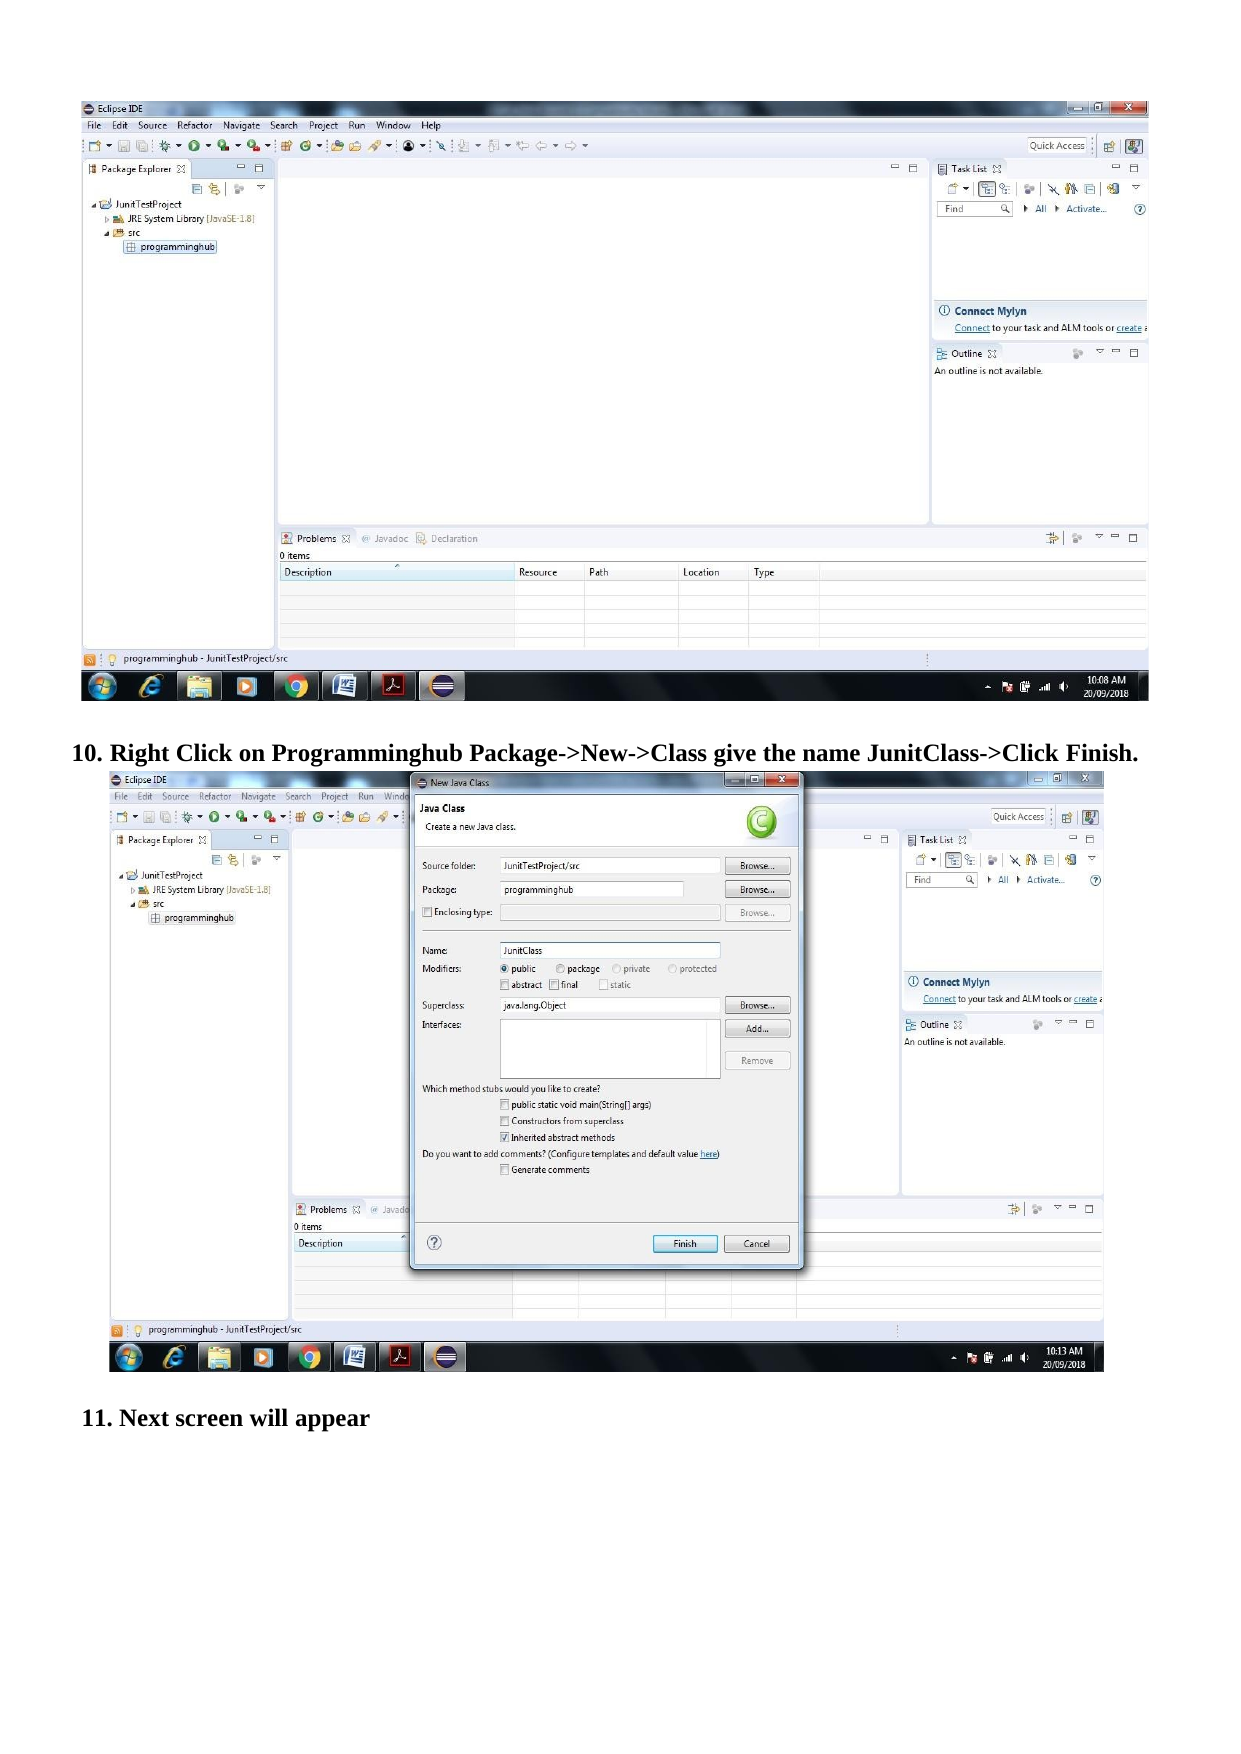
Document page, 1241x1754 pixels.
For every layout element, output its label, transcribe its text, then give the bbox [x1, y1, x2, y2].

list Next screen will appear [81, 1403, 1196, 1432]
list Right Click on Programminghub Package->New->Class give the name JunitClass->Click Finish. [71, 738, 1196, 767]
picture [109, 771, 1104, 1372]
picture [81, 101, 1149, 701]
